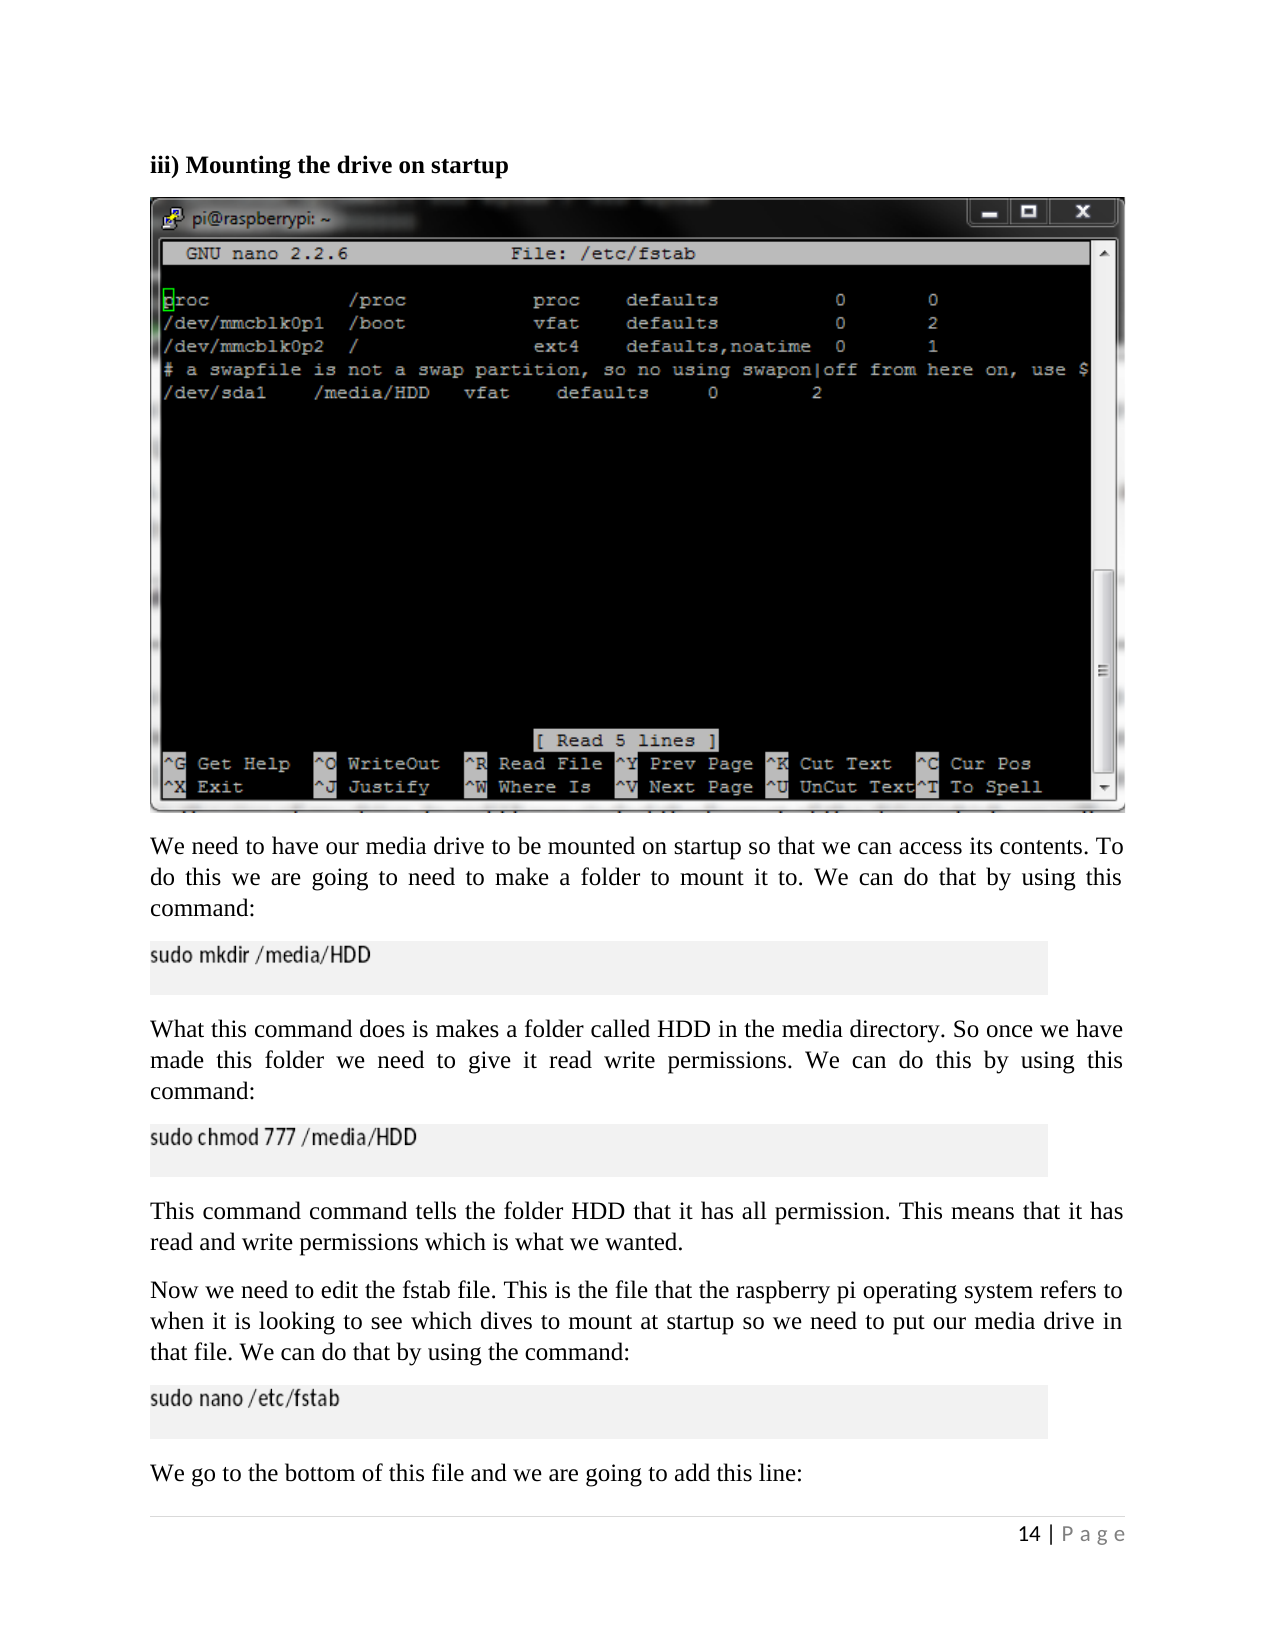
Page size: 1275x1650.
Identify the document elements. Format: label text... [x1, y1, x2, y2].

text Now we need to edit the fstab file. This is the file that the raspberry pi operating system refers to when it is looking to see which dives to mount at startup so we need to put our media drive in that file. We can do that by using the command: [150, 1275, 1125, 1366]
text iii) Mounting the drive on startup [150, 150, 1125, 179]
text We go to the bottom of this file and we are going to add this line: [150, 1458, 1125, 1486]
picture [150, 197, 1125, 813]
text This command command tells the folder HDD that it has all permission. This means that it has read and write permissions which is what we wanted. [150, 1196, 1125, 1256]
text What this command does is makes a folder called HDD in the media directory. So once we have made this folder we need to give it read write permissions. We can do this by using this command: [150, 1014, 1125, 1105]
text We need to have our media drive to be mounted on startup so that we can access its contents. To do this we are going to need to make a folder to mount it to. We can do that by using this command: [150, 831, 1125, 922]
